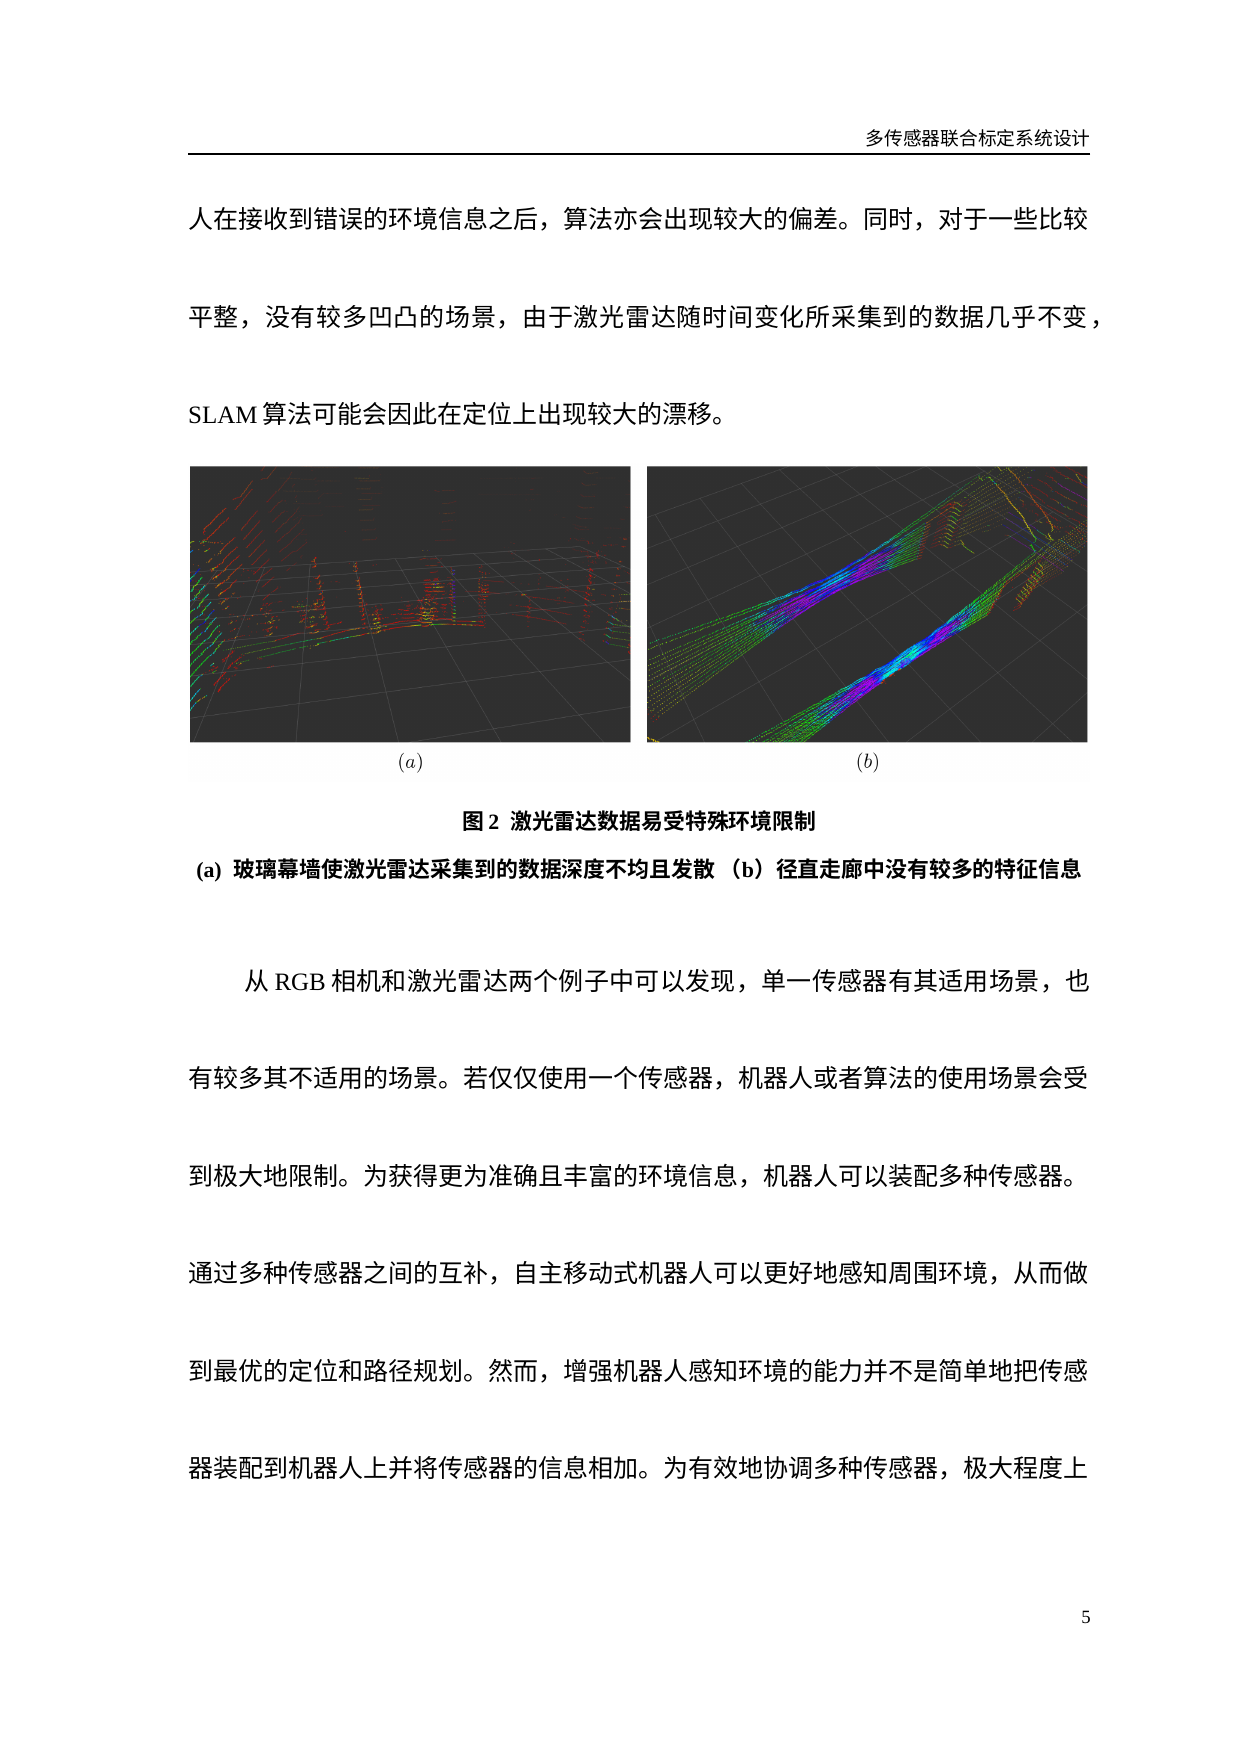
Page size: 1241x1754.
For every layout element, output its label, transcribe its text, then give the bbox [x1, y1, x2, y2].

list 玻璃幕墙使激光雷达采集到的数据深度不均且发散 （b）径直走廊中没有较多的特征信息 [188, 852, 1090, 884]
picture [187, 463, 1091, 782]
text 图2 激光雷达数据易受特殊环境限制 [188, 803, 1090, 836]
